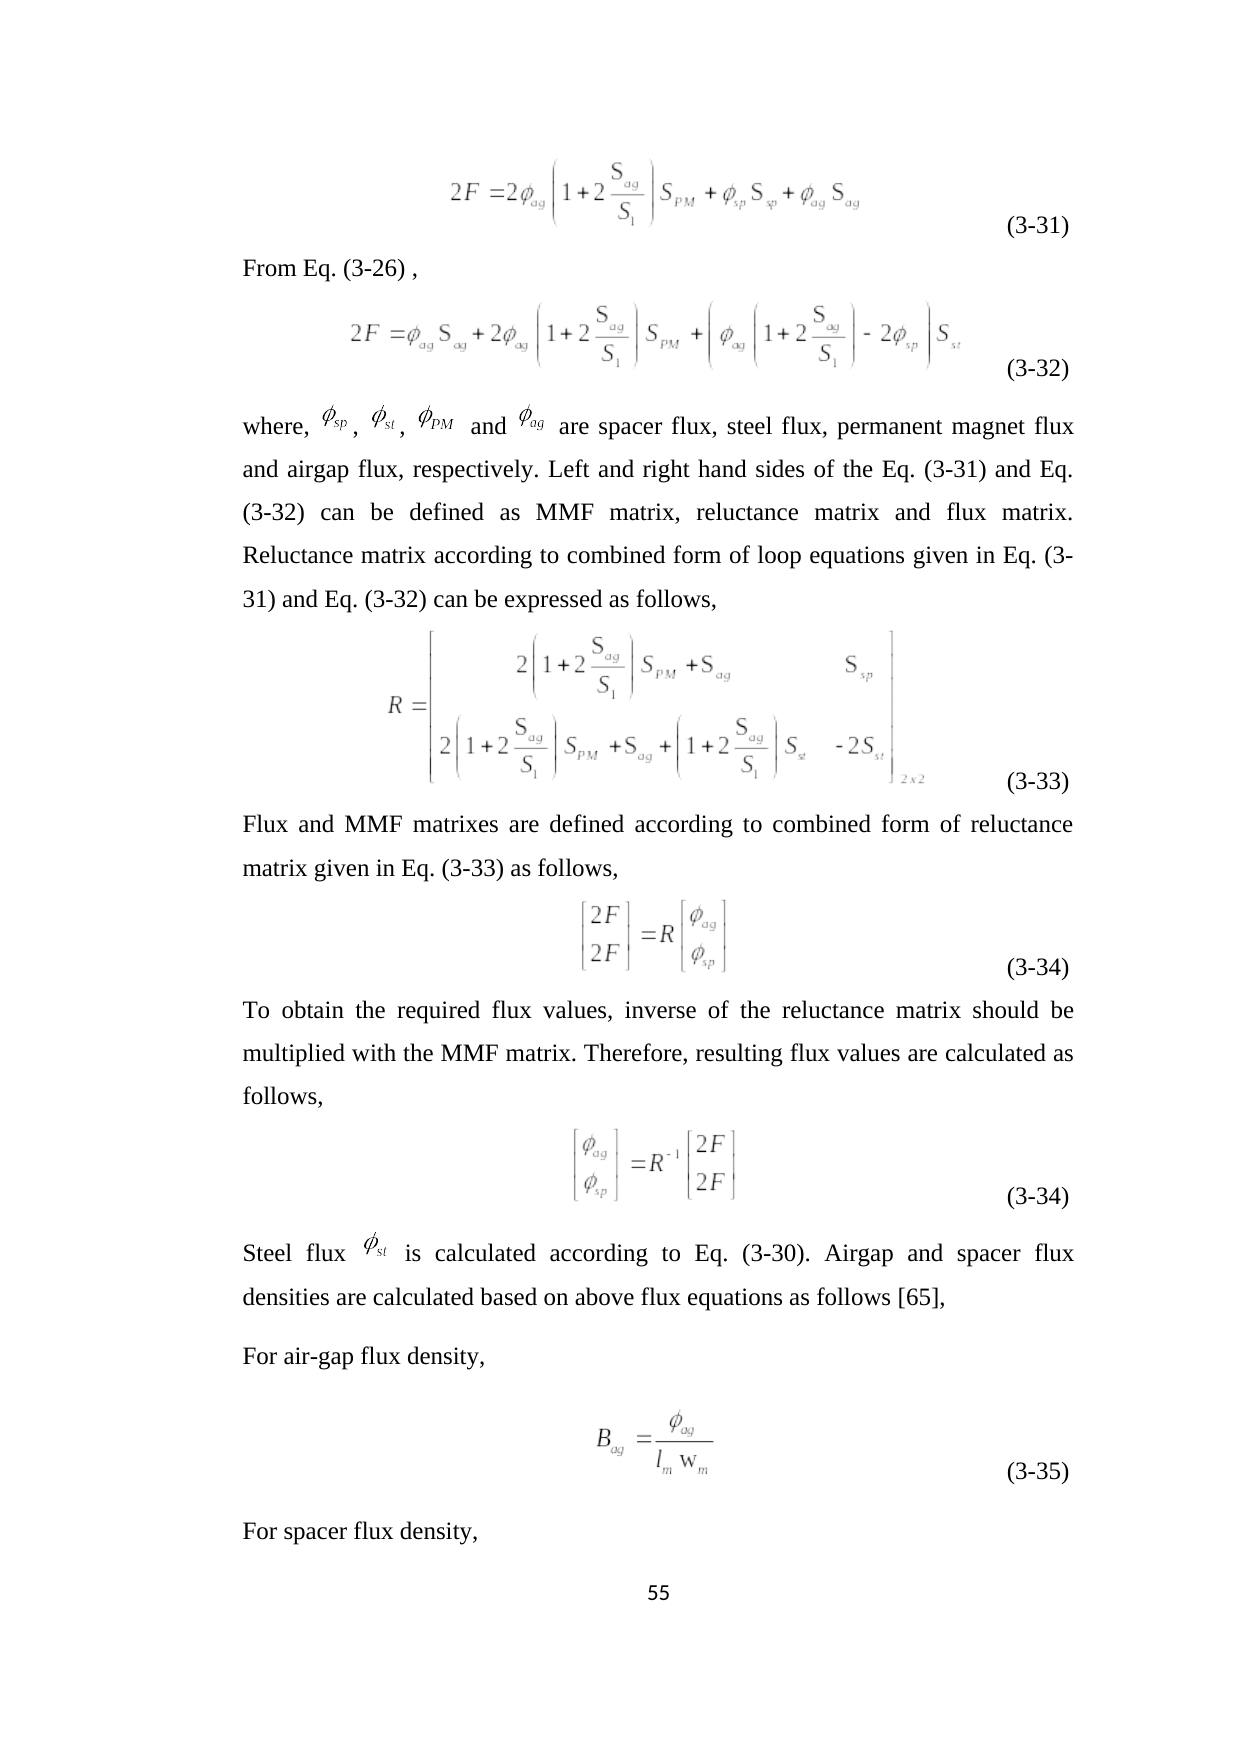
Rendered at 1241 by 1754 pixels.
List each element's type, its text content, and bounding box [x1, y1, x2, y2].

list (3-31) [242, 153, 1075, 238]
list From Eq. (3-26) , [242, 253, 1075, 282]
list Flux and MMF matrixes are defined according to combined form of reluctance matrix given in Eq. (3-33) as follows, [242, 809, 1075, 881]
list (3-32) [242, 296, 1075, 382]
text For air-gap flux density, [242, 1341, 1075, 1370]
text (3-35) [242, 1401, 1075, 1485]
list (3-34) [242, 896, 1075, 981]
list where, , , and are spacer flux, steel flux, permanent magnet flux and airgap flux, respectively. Left and right hand sides of the Eq. (3-31) and Eq. (3-32) can be defined as MMF matrix, reluctance matrix and flux matrix. Reluctance matrix according to combined form of loop equations given in Eq. (3-31) and Eq. (3-32) can be expressed as follows, [242, 397, 1075, 612]
list (3-34) [242, 1124, 1075, 1209]
text For spacer flux density, [242, 1516, 1075, 1544]
list Steel flux is calculated according to Eq. (3-30). Airgap and spacer flux densities are calculated based on above flux equations as follows [65], [242, 1224, 1075, 1310]
list (3-33) [242, 627, 1075, 795]
list To obtain the required flux values, inverse of the reluctance matrix should be multiplied with the MMF matrix. Therefore, resulting flux values are calculated as follows, [242, 995, 1075, 1110]
